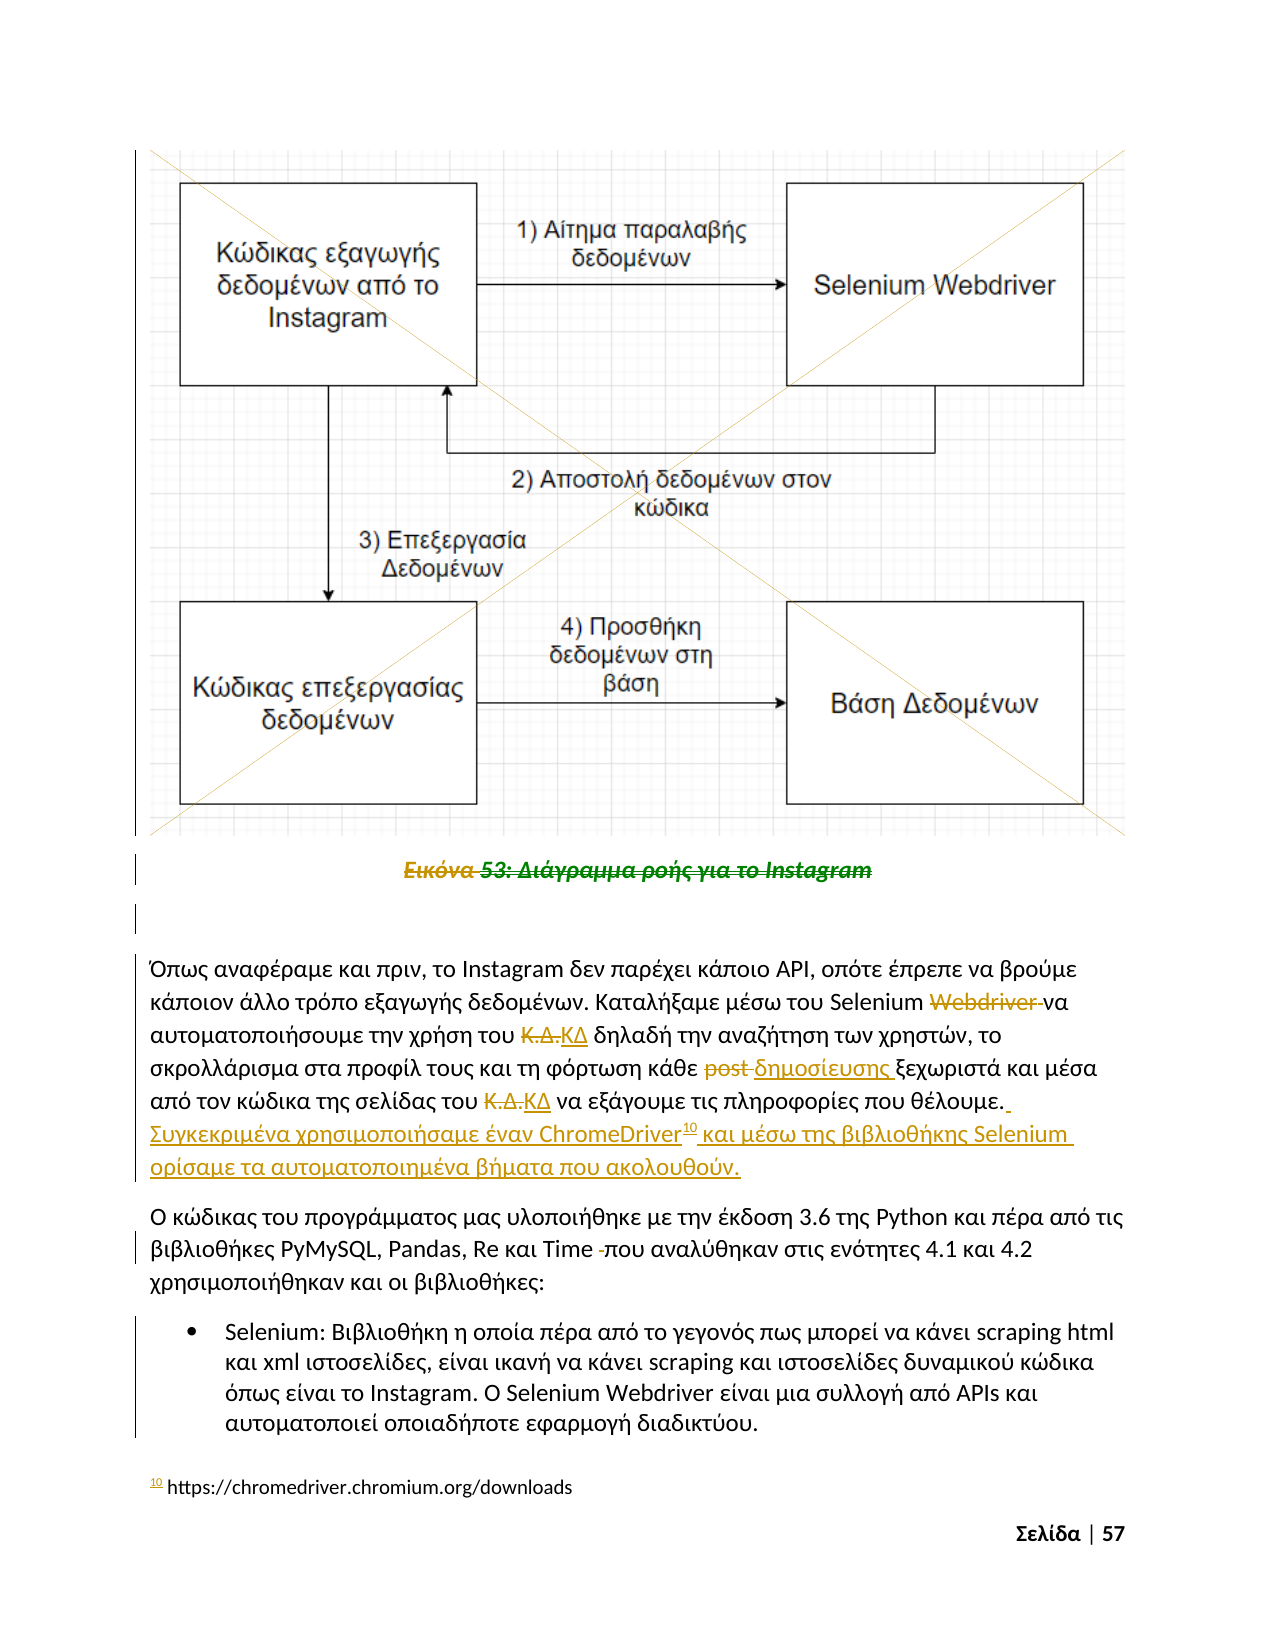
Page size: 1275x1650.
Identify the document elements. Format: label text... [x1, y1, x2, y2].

picture [639, 151, 1125, 834]
picture [150, 151, 636, 834]
picture [151, 494, 1124, 836]
text Όπως αναφέραμε και πριν, το Instagram δεν παρέχει κάποιο API, οπότε έπρεπε να βρούμε κάποιον άλλο τρόπο εξαγωγής δεδομένων. Καταλήξαμε μέσω του Selenium να αυτοματοποιήσουμε την χρήση του δηλαδή την αναζήτηση των χρηστών, το σκρολλάρισμα στα προφίλ τους και τη φόρτωση κάθε ξεχωριστά και μέσα από τον κώδικα της σελίδας του να εξάγουμε τις πληροφορίες που θέλουμε. [150, 953, 1125, 1182]
text O κώδικας του προγράμματος μας υλοποιήθηκε με την έκδοση 3.6 της Python και πέρα από τις βιβλιοθήκες PyMySQL, Pandas, Re και Time που αναλύθηκαν στις ενότητες 4.1 και 4.2 χρησιμοποιήθηκαν και οι βιβλιοθήκες: [150, 1201, 1125, 1297]
picture [152, 150, 1123, 492]
list Selenium: Βιβλιοθήκη η οποία πέρα από το γεγονός πως μπορεί να κάνει scraping html και xml ιστοσελίδες, είναι ικανή να κάνει scraping και ιστοσελίδες δυναμικού κώδικα όπως είναι το Instagram. O Selenium Webdriver είναι μια συλλογή από APIs και αυτοματοποιεί οποιαδήποτε εφαρμογή διαδικτύου. [187, 1316, 1125, 1438]
